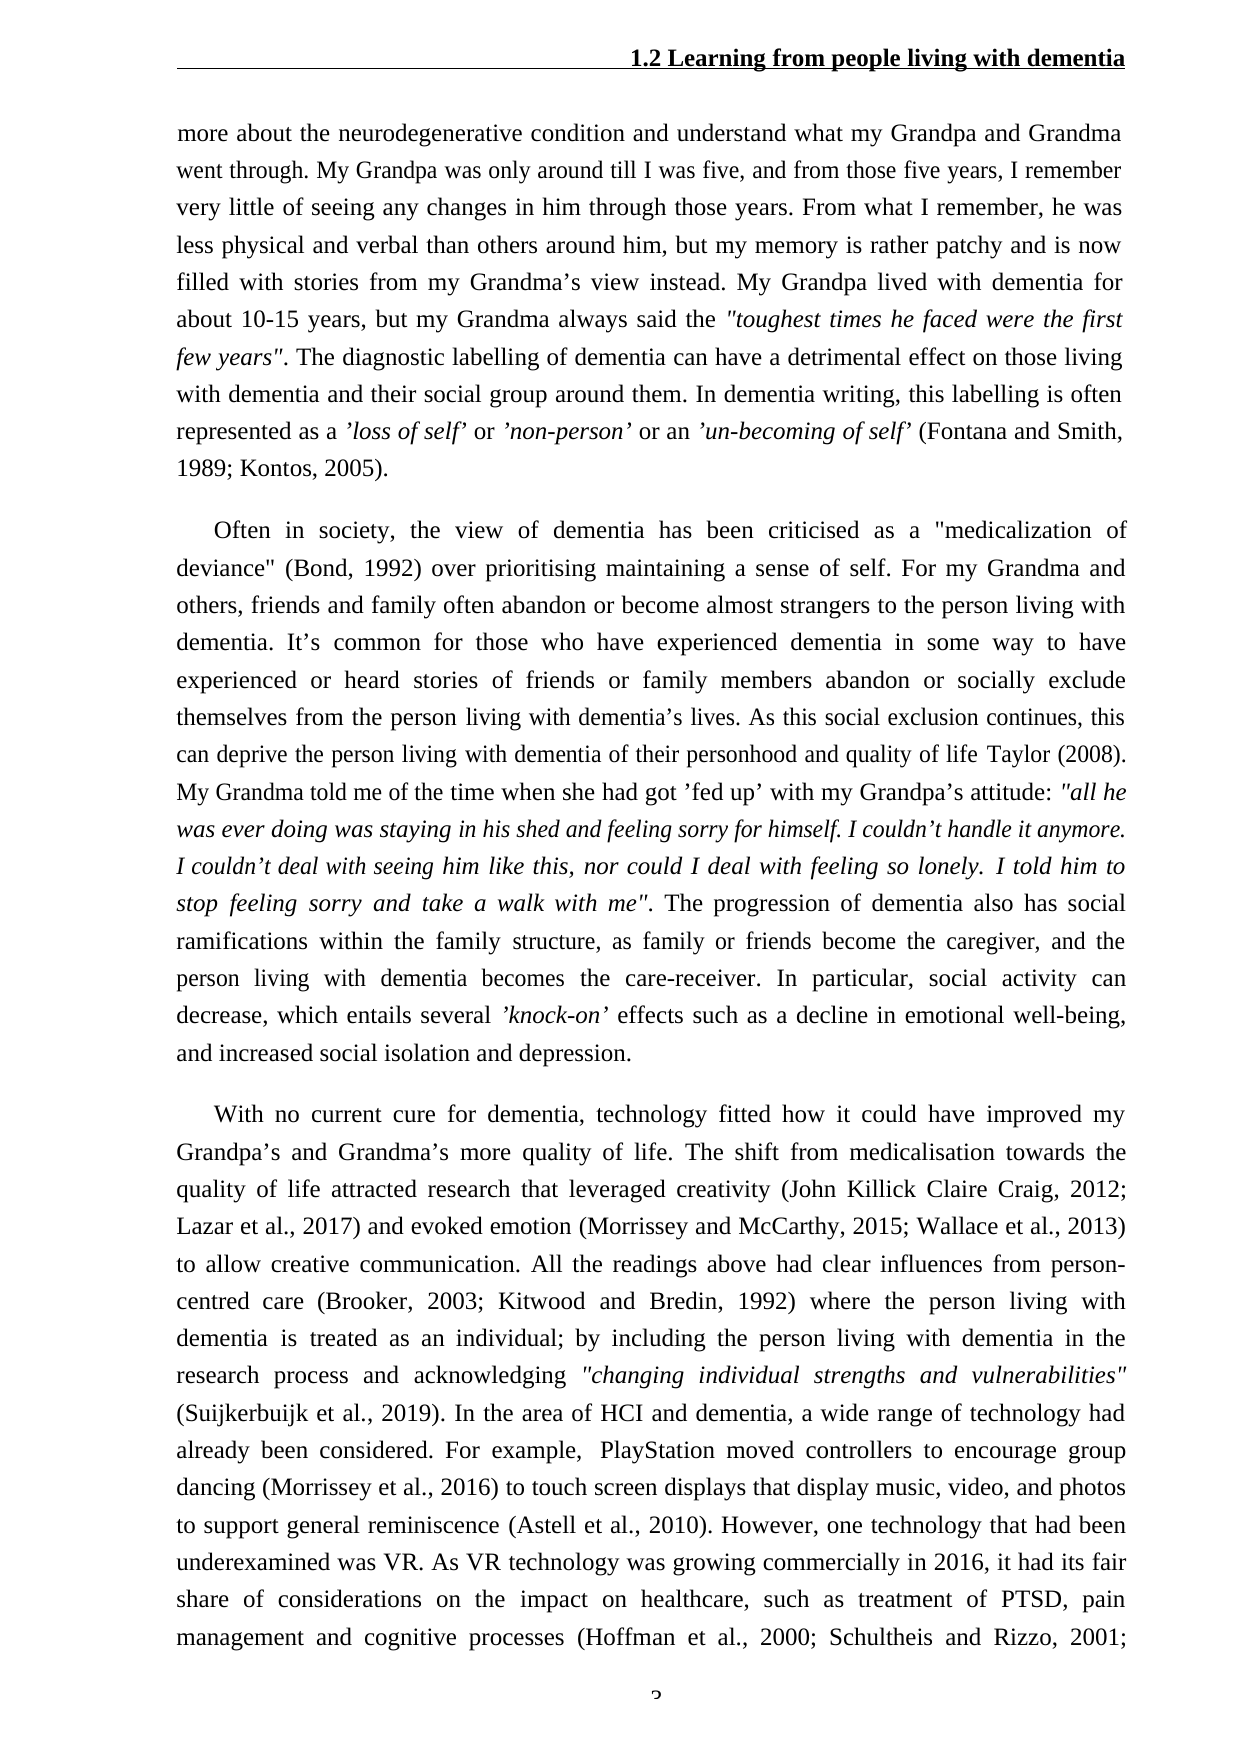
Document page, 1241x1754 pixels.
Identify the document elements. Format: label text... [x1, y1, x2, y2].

subtitle 1.2 Learning from people living with dementia [177, 43, 1138, 71]
text Often in society, the view of dementia has been criticised as a "medicalization of deviance" (Bond, 1992) over prioritising maintaining a sense of self. For my Grandma and others, friends and family often abandon or become almost strangers to the person living with dementia. It’s common for those who have experienced dementia in some way to have experienced or heard stories of friends or family members abandon or socially exclude themselves from the person living with dementia’s lives. As this social exclusion continues, this can deprive the person living with dementia of their personhood and quality of life Taylor (2008). My Grandma told me of the time when she had got ’fed up’ with my Grandpa’s attitude: "all he was ever doing was staying in his shed and feeling sorry for himself. I couldn’t handle it anymore. I couldn’t deal with seeing him like this, nor could I deal with feeling so lonely. I told him to stop feeling sorry and take a walk with me". The progression of dementia also has social ramifications within the family structure, as family or friends become the caregiver, and the person living with dementia becomes the care-receiver. In particular, social activity can decrease, which entails several ’knock-on’ effects such as a decline in emotional well-being, and increased social isolation and depression. [176, 516, 1127, 1066]
text more about the neurodegenerative condition and understand what my Grandpa and Grandma went through. My Grandpa was only around till I was five, and from those five years, I remember very little of seeing any changes in him through those years. From what I remember, he was less physical and verbal than others around him, but my memory is rather patchy and is now filled with stories from my Grandma’s view instead. My Grandpa lived with dementia for about 10-15 years, but my Grandma always said the "toughest times he faced were the first few years". The diagnostic labelling of dementia can have a detrimental effect on those living with dementia and their social group around them. In dementia writing, this labelling is often represented as a ’loss of self’ or ’non-person’ or an ’un-becoming of self’ (Fontana and Smith, 1989; Kontos, 2005). [176, 118, 1123, 482]
